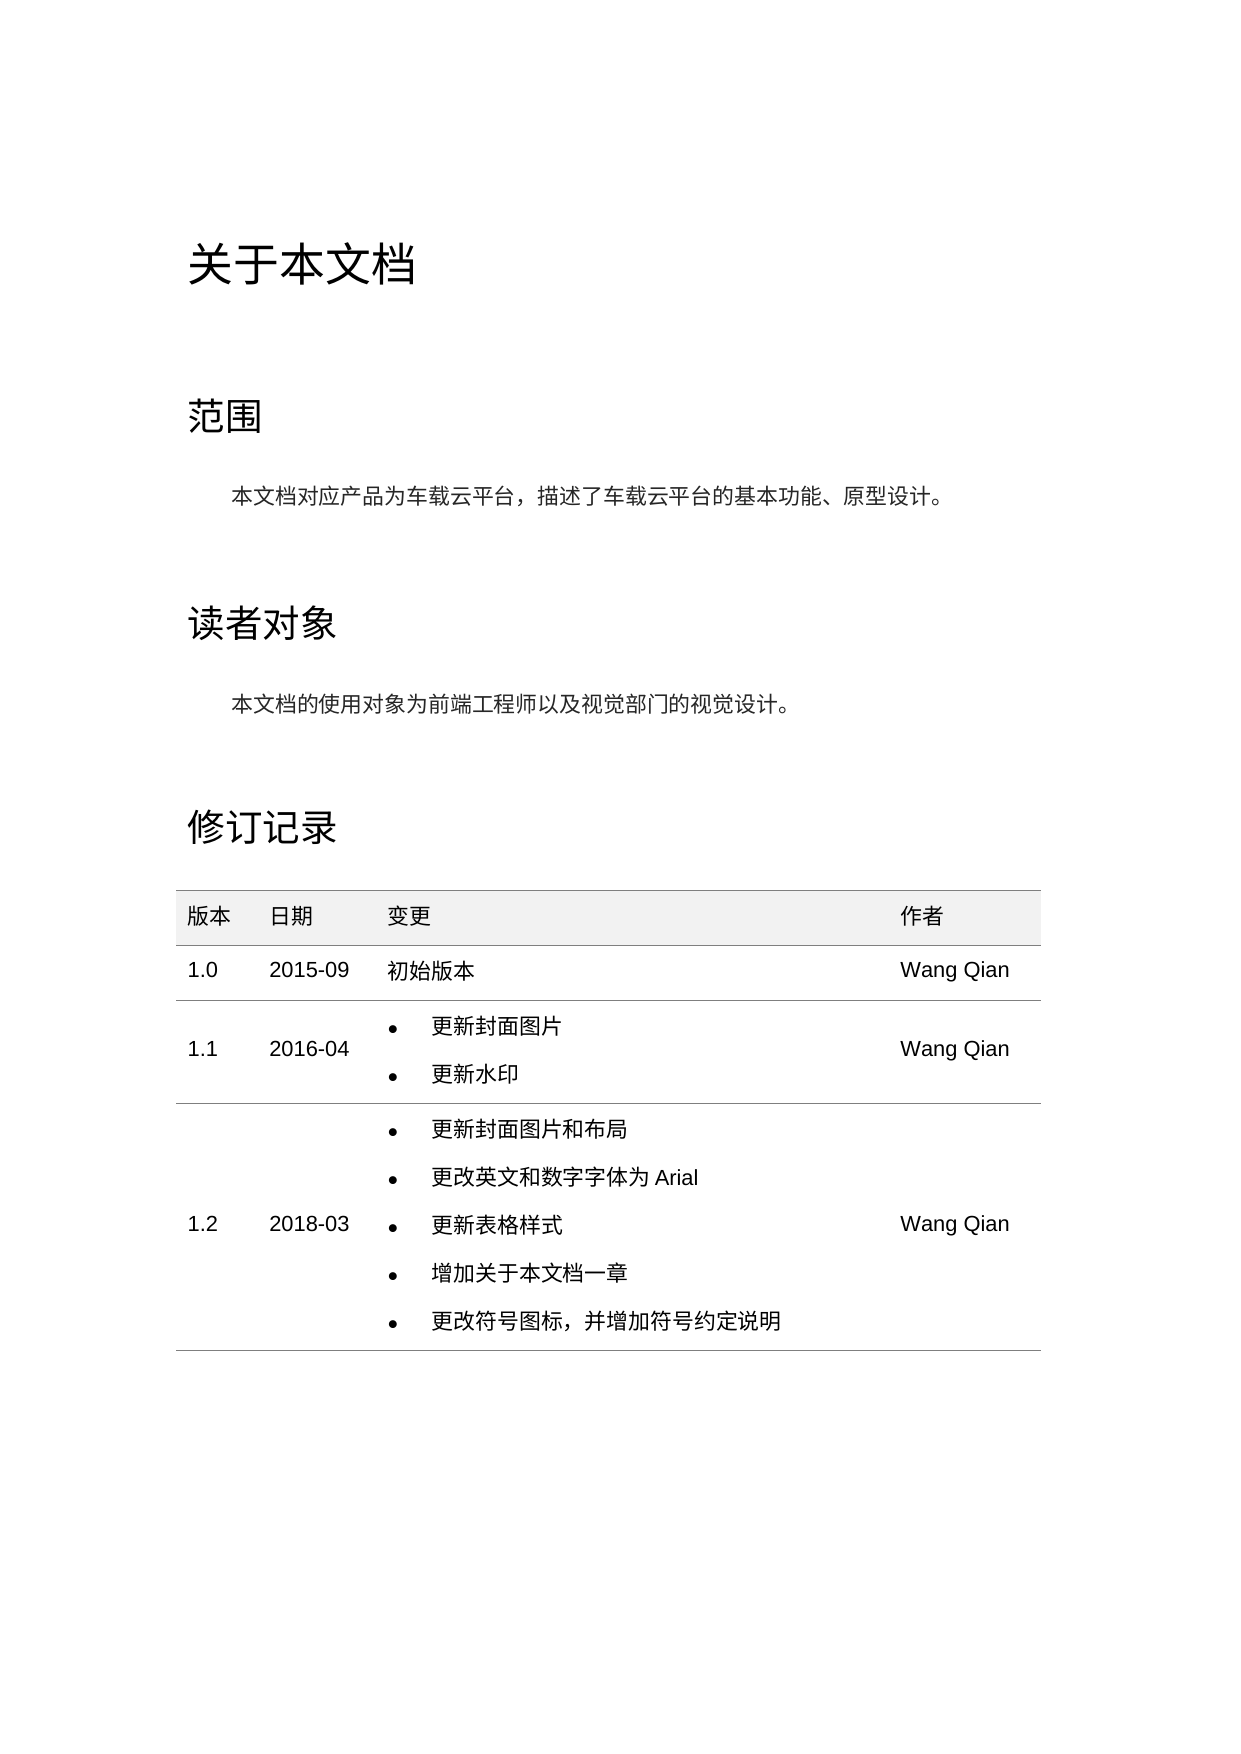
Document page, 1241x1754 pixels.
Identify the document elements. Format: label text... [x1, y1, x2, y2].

subtitle 读者对象 [187, 594, 1053, 648]
table_cell 更新封面图片 更新水印 [376, 1001, 889, 1103]
subtitle 修订记录 [187, 801, 1053, 852]
text 关于本文档 [187, 229, 1053, 295]
table_cell Wang Qian [889, 1104, 1041, 1350]
table_cell 2016-04 [258, 1001, 376, 1103]
table_cell 1.0 [176, 946, 258, 1000]
table_cell 2015-09 [258, 946, 376, 1000]
table_header 作者 [889, 891, 1041, 945]
table_cell 1.2 [176, 1104, 258, 1350]
table_cell 1.1 [176, 1001, 258, 1103]
table_cell 更新封面图片和布局 更改英文和数字字体为Arial 更新表格样式 增加关于本文档一章 更改符号图标，并增加符号约定说明 [376, 1104, 889, 1350]
text 本文档对应产品为，描述了的基本功能、原型设计。 [187, 479, 1053, 511]
subtitle 范围 [187, 387, 1053, 441]
text 本文档的使用对象为前端工程师以及视觉部门的视觉设计。 [187, 687, 1053, 718]
table_header 变更 [376, 891, 889, 945]
table_cell Wang Qian [889, 1001, 1041, 1103]
table_header 日期 [258, 891, 376, 945]
table_cell 初始版本 [376, 946, 889, 1000]
table_cell 2018-03 [258, 1104, 376, 1350]
table_header 版本 [176, 891, 258, 945]
table_cell Wang Qian [889, 946, 1041, 1000]
